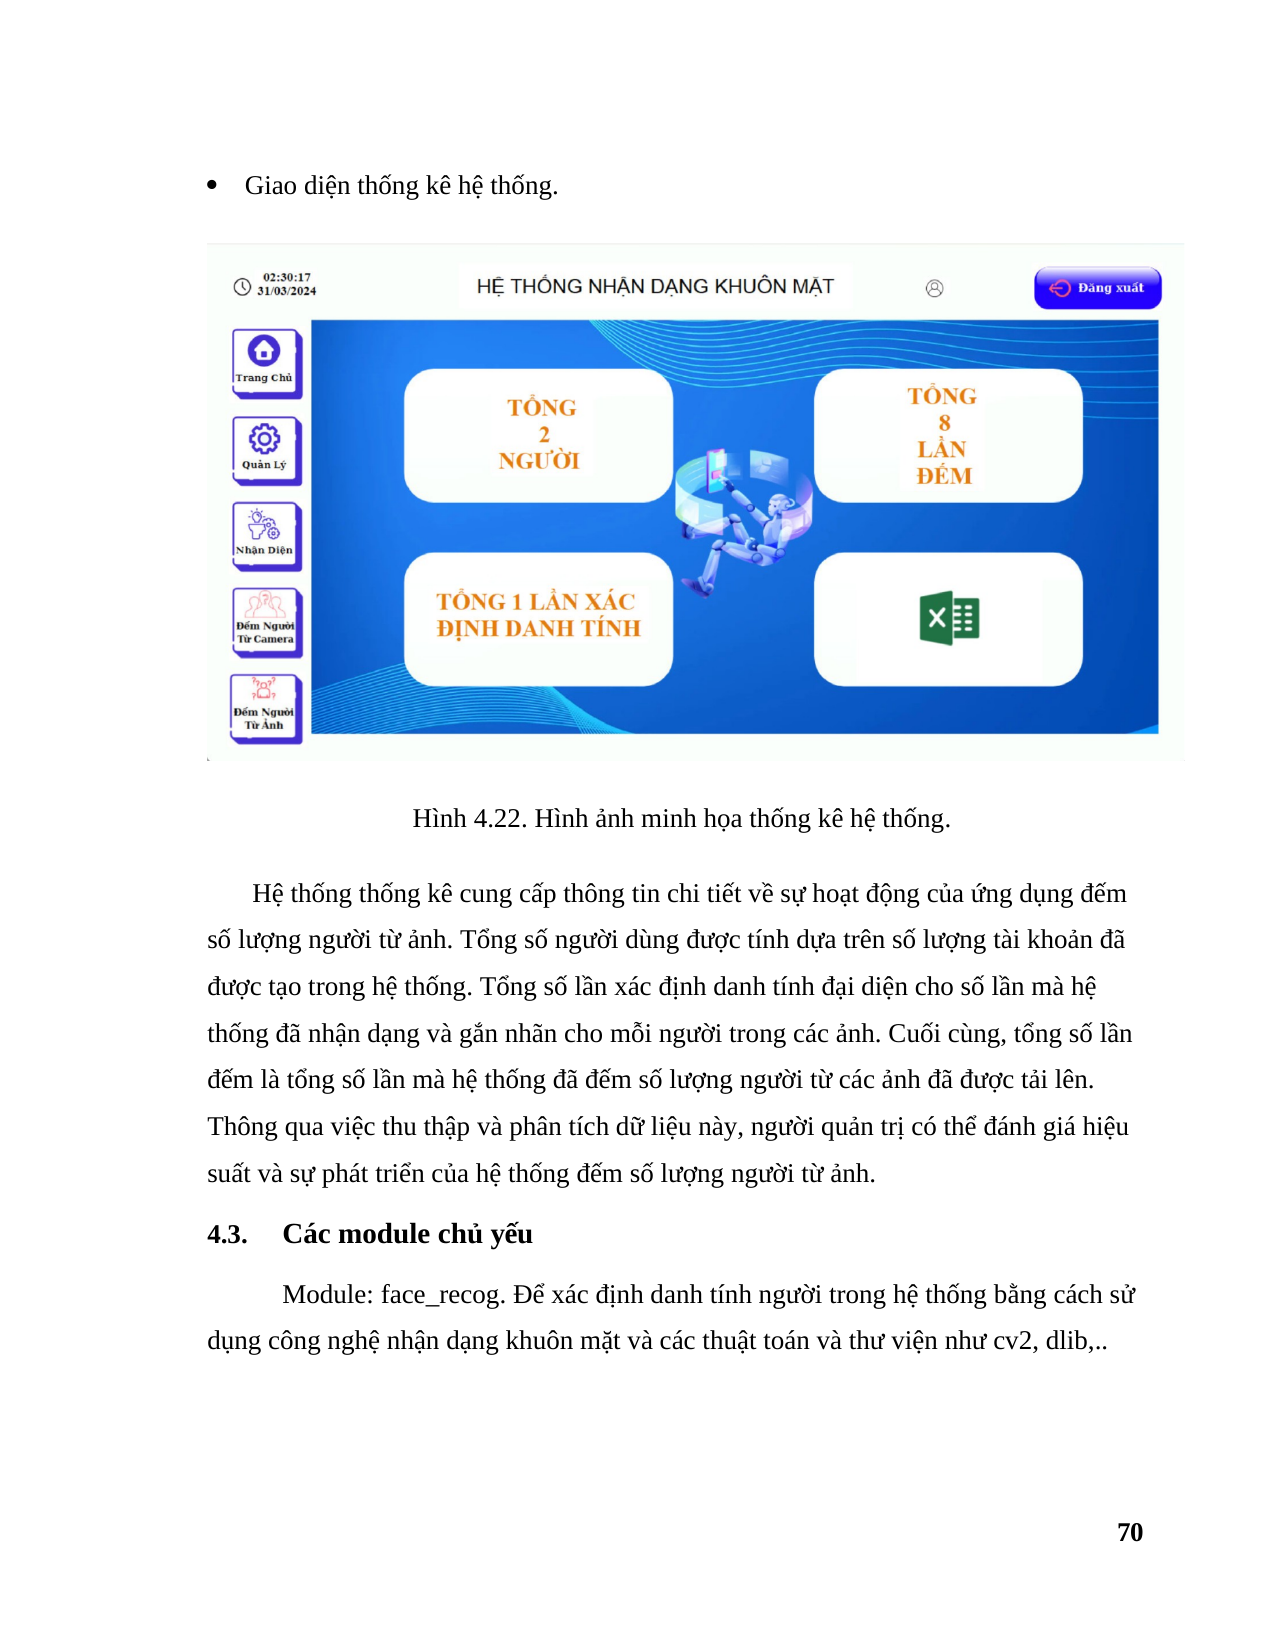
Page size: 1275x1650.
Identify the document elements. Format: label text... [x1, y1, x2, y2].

subtitle Các module chủ yếu [207, 1216, 1244, 1250]
text Module: face_recog. Để xác định danh tính người trong hệ thống bằng cách sử dụng công nghệ nhận dạng khuôn mặt và các thuật toán và thư viện như cv2, dlib,.. [207, 1278, 1143, 1355]
picture [207, 243, 1185, 761]
list Hệ thống thống kê cung cấp thông tin chi tiết về sự hoạt động của ứng dụng đếm số lượng người từ ảnh. Tổng số người dùng được tính dựa trên số lượng tài khoản đã được tạo trong hệ thống. Tổng số lần xác định danh tính đại diện cho số lần mà hệ thống đã nhận dạng và gắn nhãn cho mỗi người trong các ảnh. Cuối cùng, tổng số lần đếm là tổng số lần mà hệ thống đã đếm số lượng người từ các ảnh đã được tải lên. Thông qua việc thu thập và phân tích dữ liệu này, người quản trị có thể đánh giá hiệu suất và sự phát triển của hệ thống đếm số lượng người từ ảnh. [207, 877, 1156, 1188]
list Hình 4.22. Hình ảnh minh họa thống kê hệ thống. [207, 802, 1156, 833]
list Giao diện thống kê hệ thống. [207, 169, 1244, 200]
